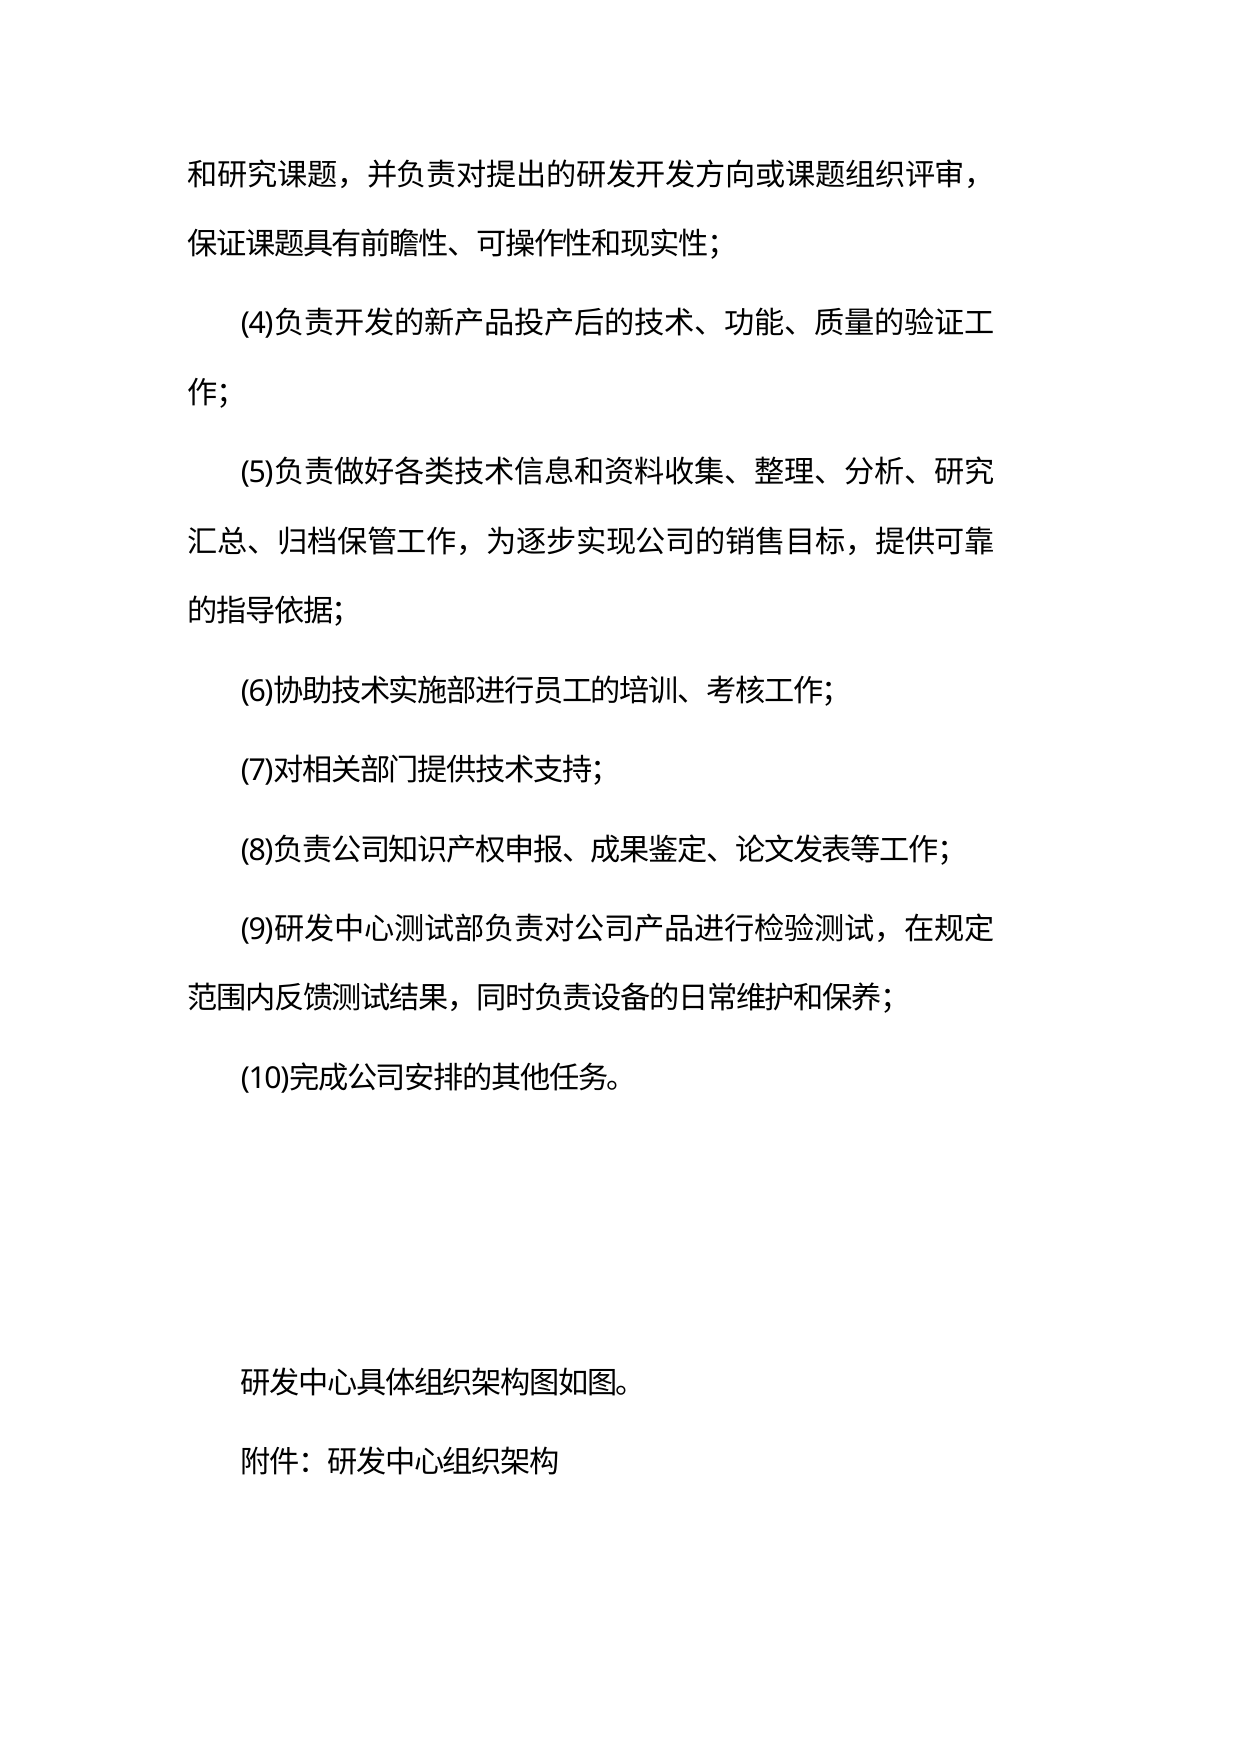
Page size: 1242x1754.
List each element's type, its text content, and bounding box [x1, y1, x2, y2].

text (8)负责公司知识产权申报、成果鉴定、论文发表等工作； [187, 825, 995, 869]
text (10)完成公司安排的其他任务。 [187, 1053, 995, 1097]
text (9)研发中心测试部负责对公司产品进行检验测试，在规定范围内反馈测试结果，同时负责设备的日常维护和保养； [187, 904, 995, 1018]
text (6)协助技术实施部进行员工的培训、考核工作； [187, 666, 995, 710]
text 研发中心具体组织架构图如图。 [187, 1358, 995, 1402]
text (7)对相关部门提供技术支持； [187, 745, 995, 789]
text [187, 150, 995, 263]
text (5)负责做好各类技术信息和资料收集、整理、分析、研究汇总、归档保管工作，为逐步实现公司的销售目标，提供可靠的指导依据； [187, 448, 995, 630]
text 附件：研发中心组织架构 [187, 1438, 995, 1481]
text (4)负责开发的新产品投产后的技术、功能、质量的验证工作； [187, 299, 995, 412]
